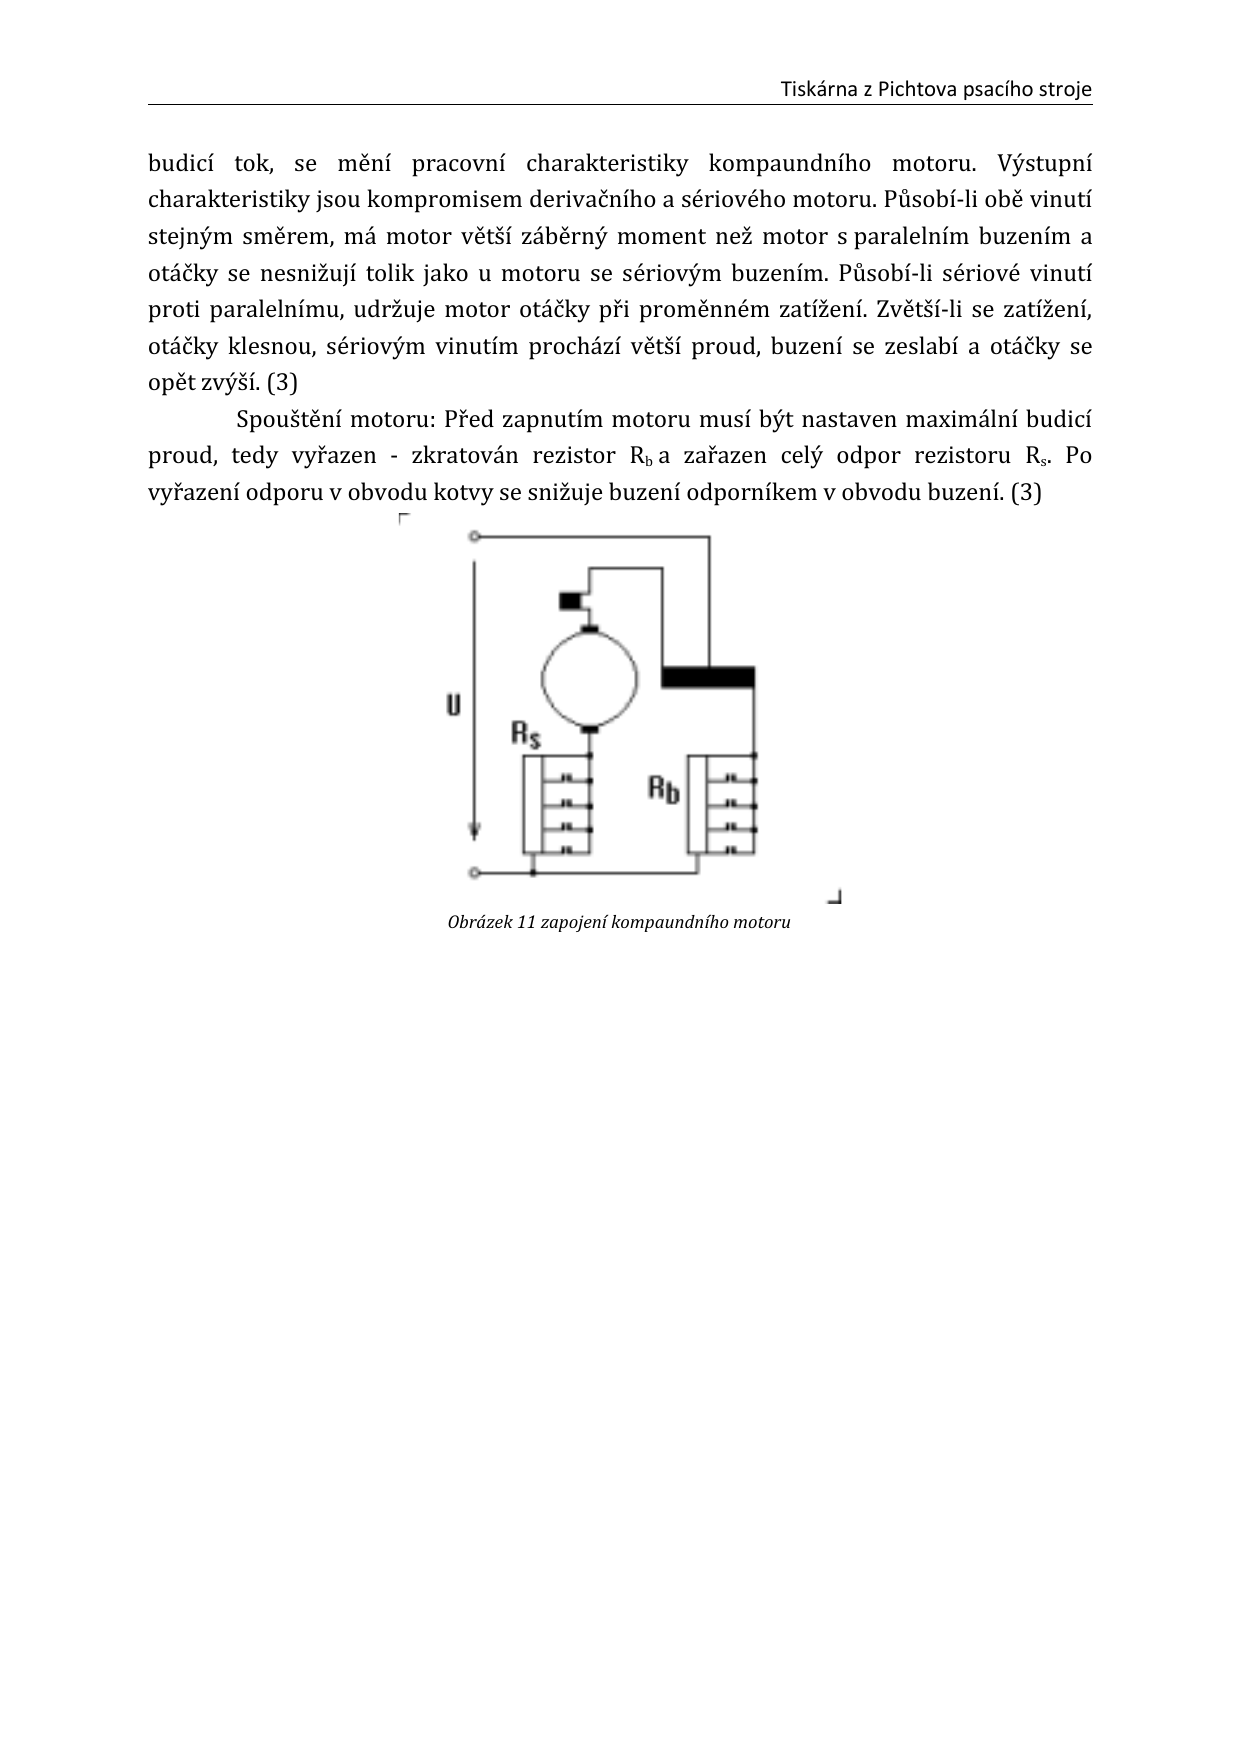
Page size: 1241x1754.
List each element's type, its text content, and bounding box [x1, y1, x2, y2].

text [148, 148, 1093, 396]
picture [398, 513, 842, 904]
text Spouštění motoru: Před zapnutím motoru musí být nastaven maximální budicí proud, tedy vyřazen - zkratován rezistor Rb a zařazen celý odpor rezistoru Rs. Po vyřazení odporu v obvodu kotvy se snižuje buzení odporníkem v obvodu buzení. [148, 403, 1093, 506]
